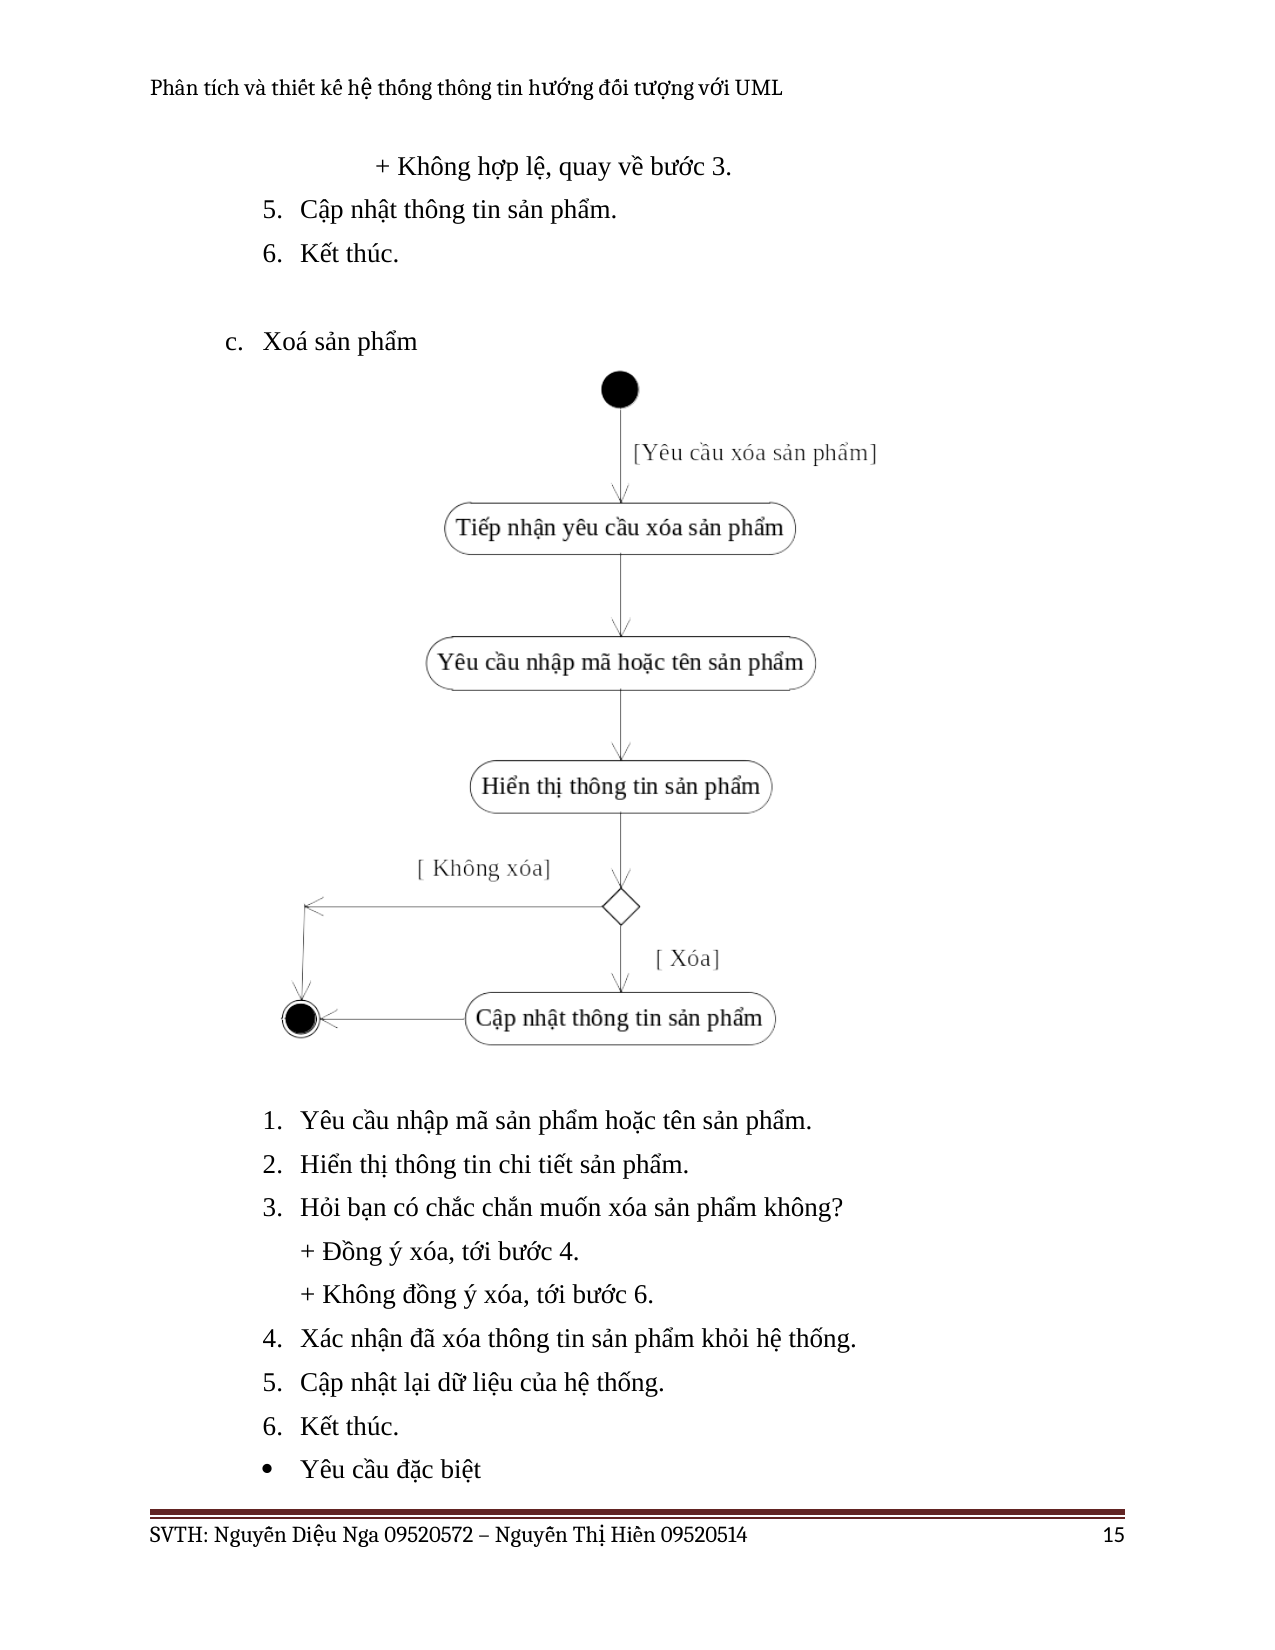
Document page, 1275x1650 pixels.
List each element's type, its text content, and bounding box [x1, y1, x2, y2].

list Cập nhật thông tin sản phẩm. [262, 194, 1125, 225]
text + Đồng ý xóa, tới bước 4. [300, 1235, 1125, 1266]
list Yêu cầu đặc biệt [262, 1453, 1125, 1484]
list Kết thúc. [262, 237, 1125, 268]
list Xoá sản phẩm [225, 324, 1125, 356]
list Hỏi bạn có chắc chắn muốn xóa sản phẩm không? [262, 1191, 1125, 1222]
list Yêu cầu nhập mã sản phẩm hoặc tên sản phẩm. [262, 1104, 1125, 1135]
list Xác nhận đã xóa thông tin sản phẩm khỏi hệ thống. [262, 1322, 1125, 1353]
list Cập nhật lại dữ liệu của hệ thống. [262, 1366, 1125, 1397]
list Hiển thị thông tin chi tiết sản phẩm. [262, 1148, 1125, 1179]
list Kết thúc. [262, 1409, 1125, 1441]
text + Không hợp lệ, quay về bước 3. [375, 150, 1125, 181]
text + Không đồng ý xóa, tới bước 6. [300, 1279, 1125, 1310]
